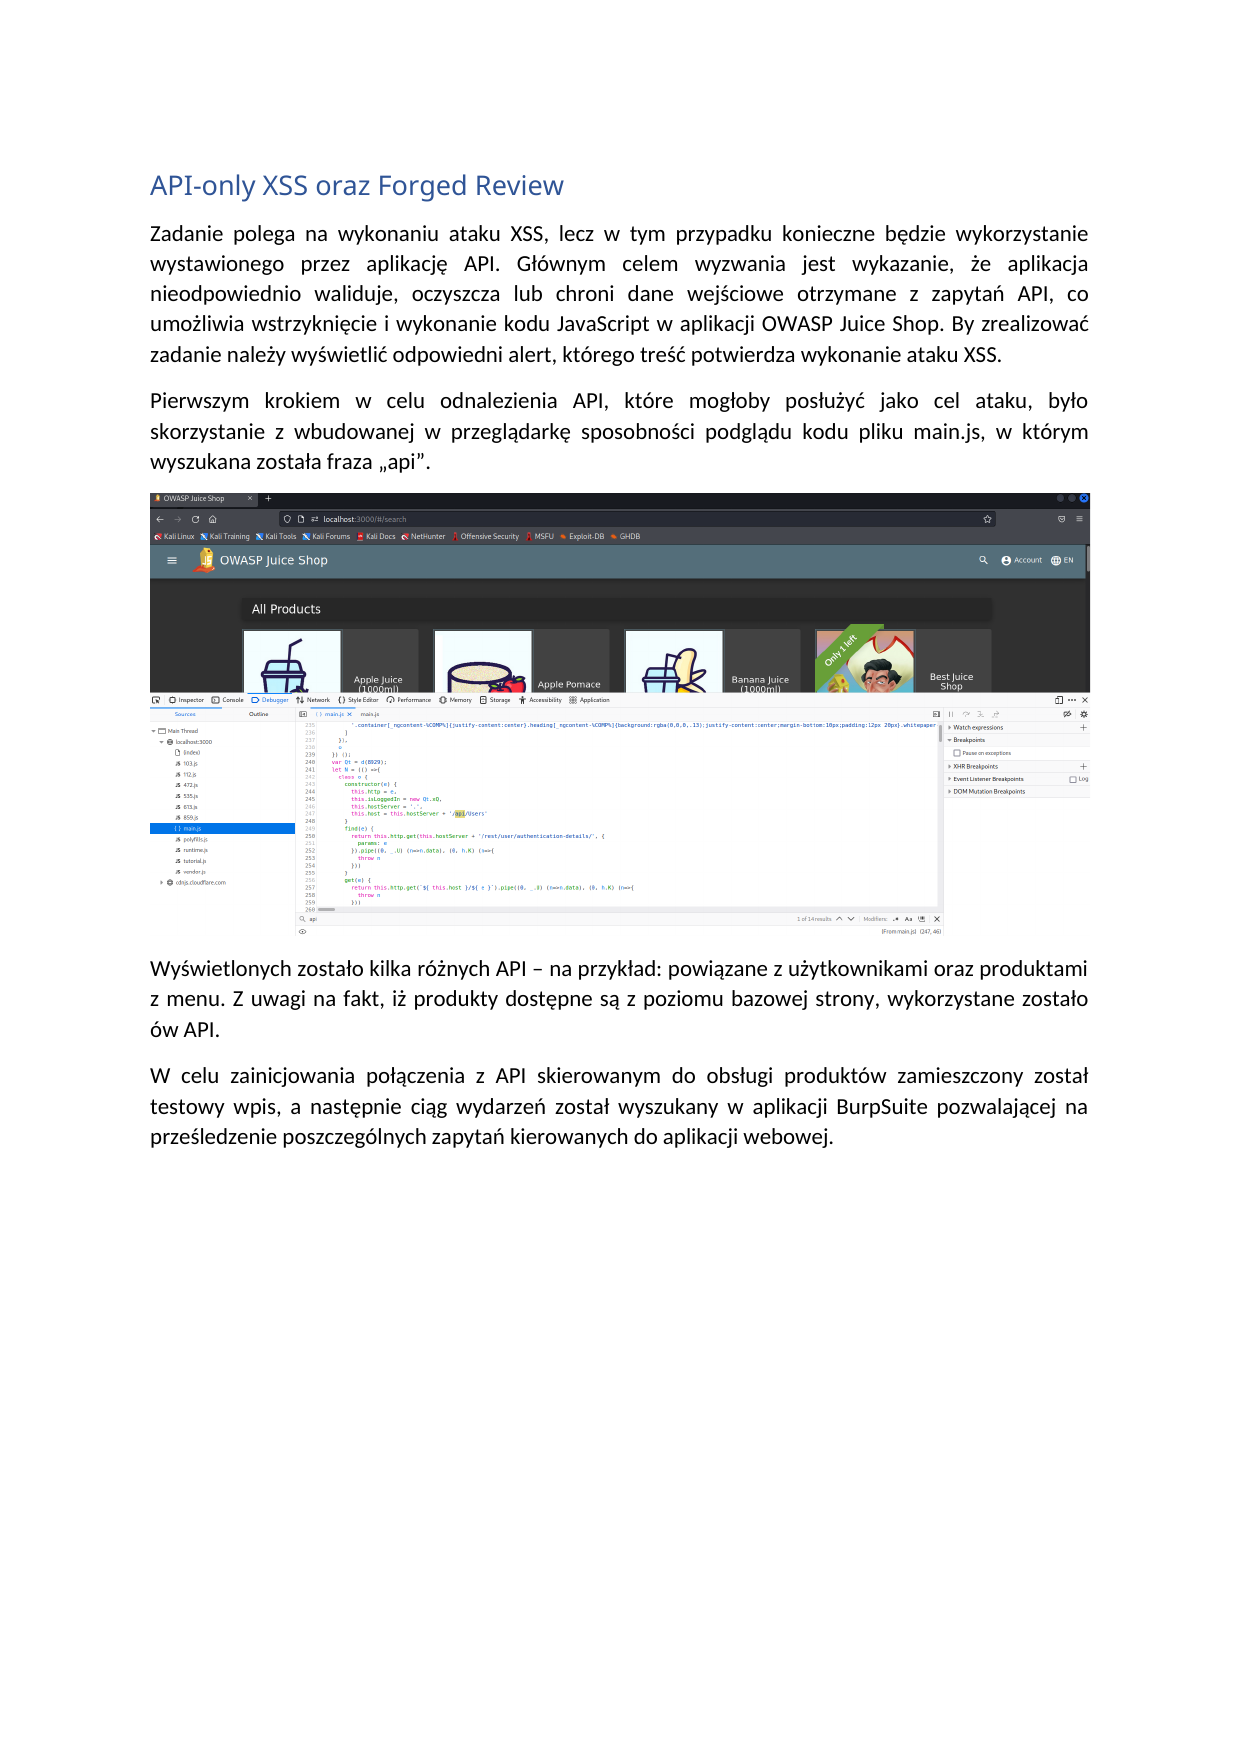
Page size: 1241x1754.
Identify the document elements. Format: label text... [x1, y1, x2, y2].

text Zadanie polega na wykonaniu ataku XSS, lecz w tym przypadku konieczne będzie wykorzystanie wystawionego przez aplikację API. Głównym celem wyzwania jest wykazanie, że aplikacja nieodpowiednio waliduje, oczyszcza lub chroni dane wejściowe otrzymane z zapytań API, co umożliwia wstrzyknięcie i wykonanie kodu JavaScript w aplikacji OWASP Juice Shop. By zrealizować zadanie należy wyświetlić odpowiedni alert, którego treść potwierdza wykonanie ataku XSS. [150, 219, 1090, 368]
text W celu zainicjowania połączenia z API skierowanym do obsługi produktów zamieszczony został testowy wpis, a następnie ciąg wydarzeń został wyszukany w aplikacji BurpSuite pozwalającej na prześledzenie poszczególnych zapytań kierowanych do aplikacji webowej. [150, 1062, 1090, 1150]
subtitle API-only XSS oraz Forged Review [150, 167, 1090, 203]
text Pierwszym krokiem w celu odnalezienia API, które mogłoby posłużyć jako cel ataku, było skorzystanie z wbudowanej w przeglądarkę sposobności podglądu kodu pliku main.js, w którym wyszukana została fraza „api”. [150, 387, 1090, 475]
picture [150, 493, 1091, 936]
text Wyświetlonych zostało kilka różnych API – na przykład: powiązane z użytkownikami oraz produktami z menu. Z uwagi na fakt, iż produkty dostępne są z poziomu bazowej strony, wykorzystane zostało ów API. [150, 954, 1090, 1043]
